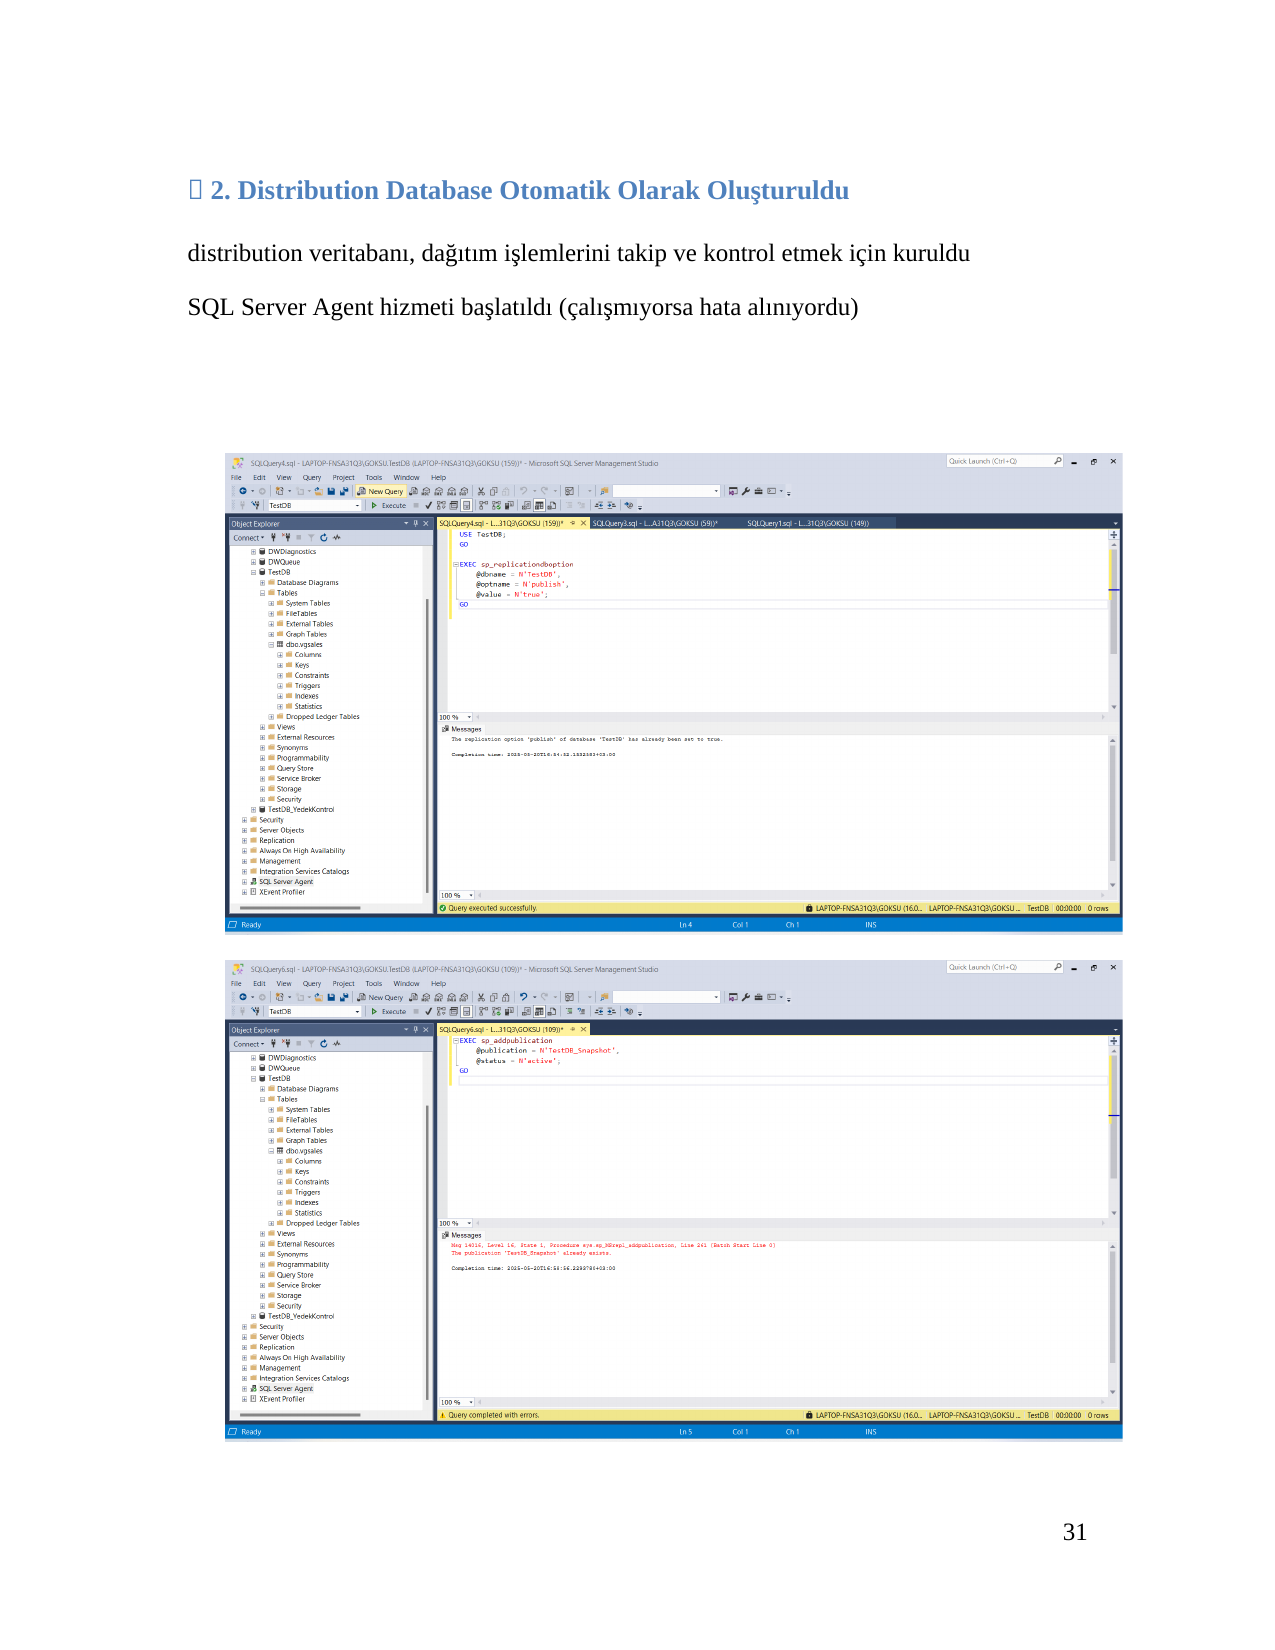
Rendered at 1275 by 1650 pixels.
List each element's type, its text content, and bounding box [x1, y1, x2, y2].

picture [225, 960, 1123, 1442]
text SQL Server Agent hizmeti başlatıldı (çalışmıyorsa hata alınıyordu) [187, 292, 1087, 321]
subtitle 🔹 2. Distribution Database Otomatik Olarak Oluşturuldu [187, 171, 1087, 208]
text distribution veritabanı, dağıtım işlemlerini takip ve kontrol etmek için kuruldu [187, 238, 1087, 267]
picture [225, 453, 1123, 935]
